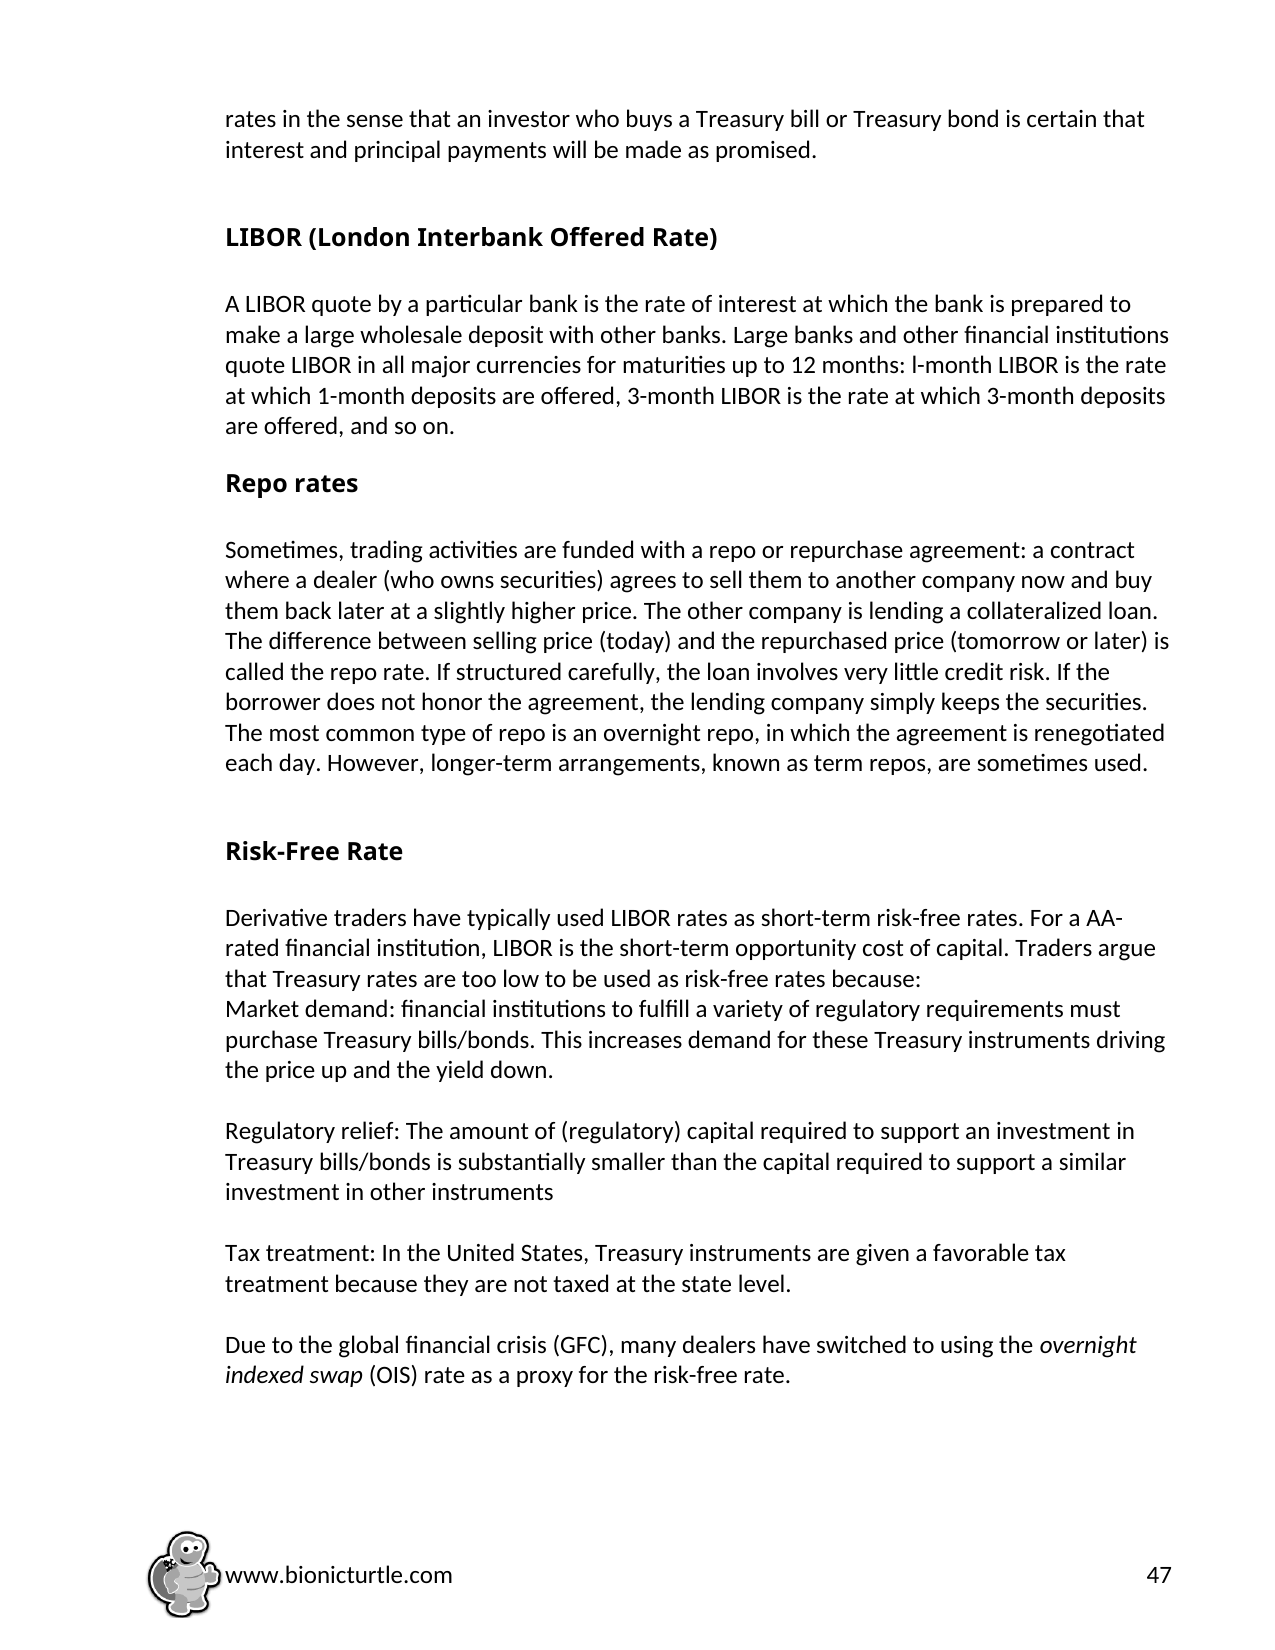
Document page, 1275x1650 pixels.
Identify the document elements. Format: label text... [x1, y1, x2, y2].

text Regulatory relief: The amount of (regulatory) capital required to support an investment in Treasury bills/bonds is substantially smaller than the capital required to support a similar investment in other instruments [225, 1115, 1172, 1207]
text Due to the global financial crisis (GFC), many dealers have switched to using the overnight indexed swap (OIS) rate as a proxy for the risk-free rate. [225, 1329, 1172, 1390]
text Tax treatment: In the United States, Treasury instruments are given a favorable tax treatment because they are not taxed at the state level. [225, 1237, 1172, 1298]
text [225, 103, 1172, 164]
text A LIBOR quote by a particular bank is the rate of interest at which the bank is prepared to make a large wholesale deposit with other banks. Large banks and other financial institutions quote LIBOR in all major currencies for maturities up to 12 months: l-month LIBOR is the rate at which 1-month deposits are offered, 3-month LIBOR is the rate at which 3-month deposits are offered, and so on. [225, 288, 1172, 441]
subtitle Repo rates [225, 466, 1172, 534]
text Derivative traders have typically used LIBOR rates as short-term risk-free rates. For a AA-rated financial institution, LIBOR is the short-term opportunity cost of capital. Traders argue that Treasury rates are too low to be used as risk-free rates because: [225, 902, 1172, 993]
subtitle LIBOR (London Interbank Offered Rate) [225, 220, 1172, 288]
text Market demand: financial institutions to fulfill a variety of regulatory requirements must purchase Treasury bills/bonds. This increases demand for these Treasury instruments driving the price up and the yield down. [225, 993, 1172, 1085]
text Sometimes, trading activities are funded with a repo or repurchase agreement: a contract where a dealer (who owns securities) agrees to sell them to another company now and buy them back later at a slightly higher price. The other company is lending a collateralized loan. The difference between selling price (today) and the repurchased price (tomorrow or later) is called the repo rate. If structured carefully, the loan involves very little credit risk. If the borrower does not honor the agreement, the lending company simply keeps the securities. The most common type of repo is an overnight repo, in which the agreement is renegotiated each day. However, longer-term arrangements, known as term repos, are sometimes used. [225, 534, 1172, 809]
subtitle Risk-Free Rate [225, 834, 1172, 902]
